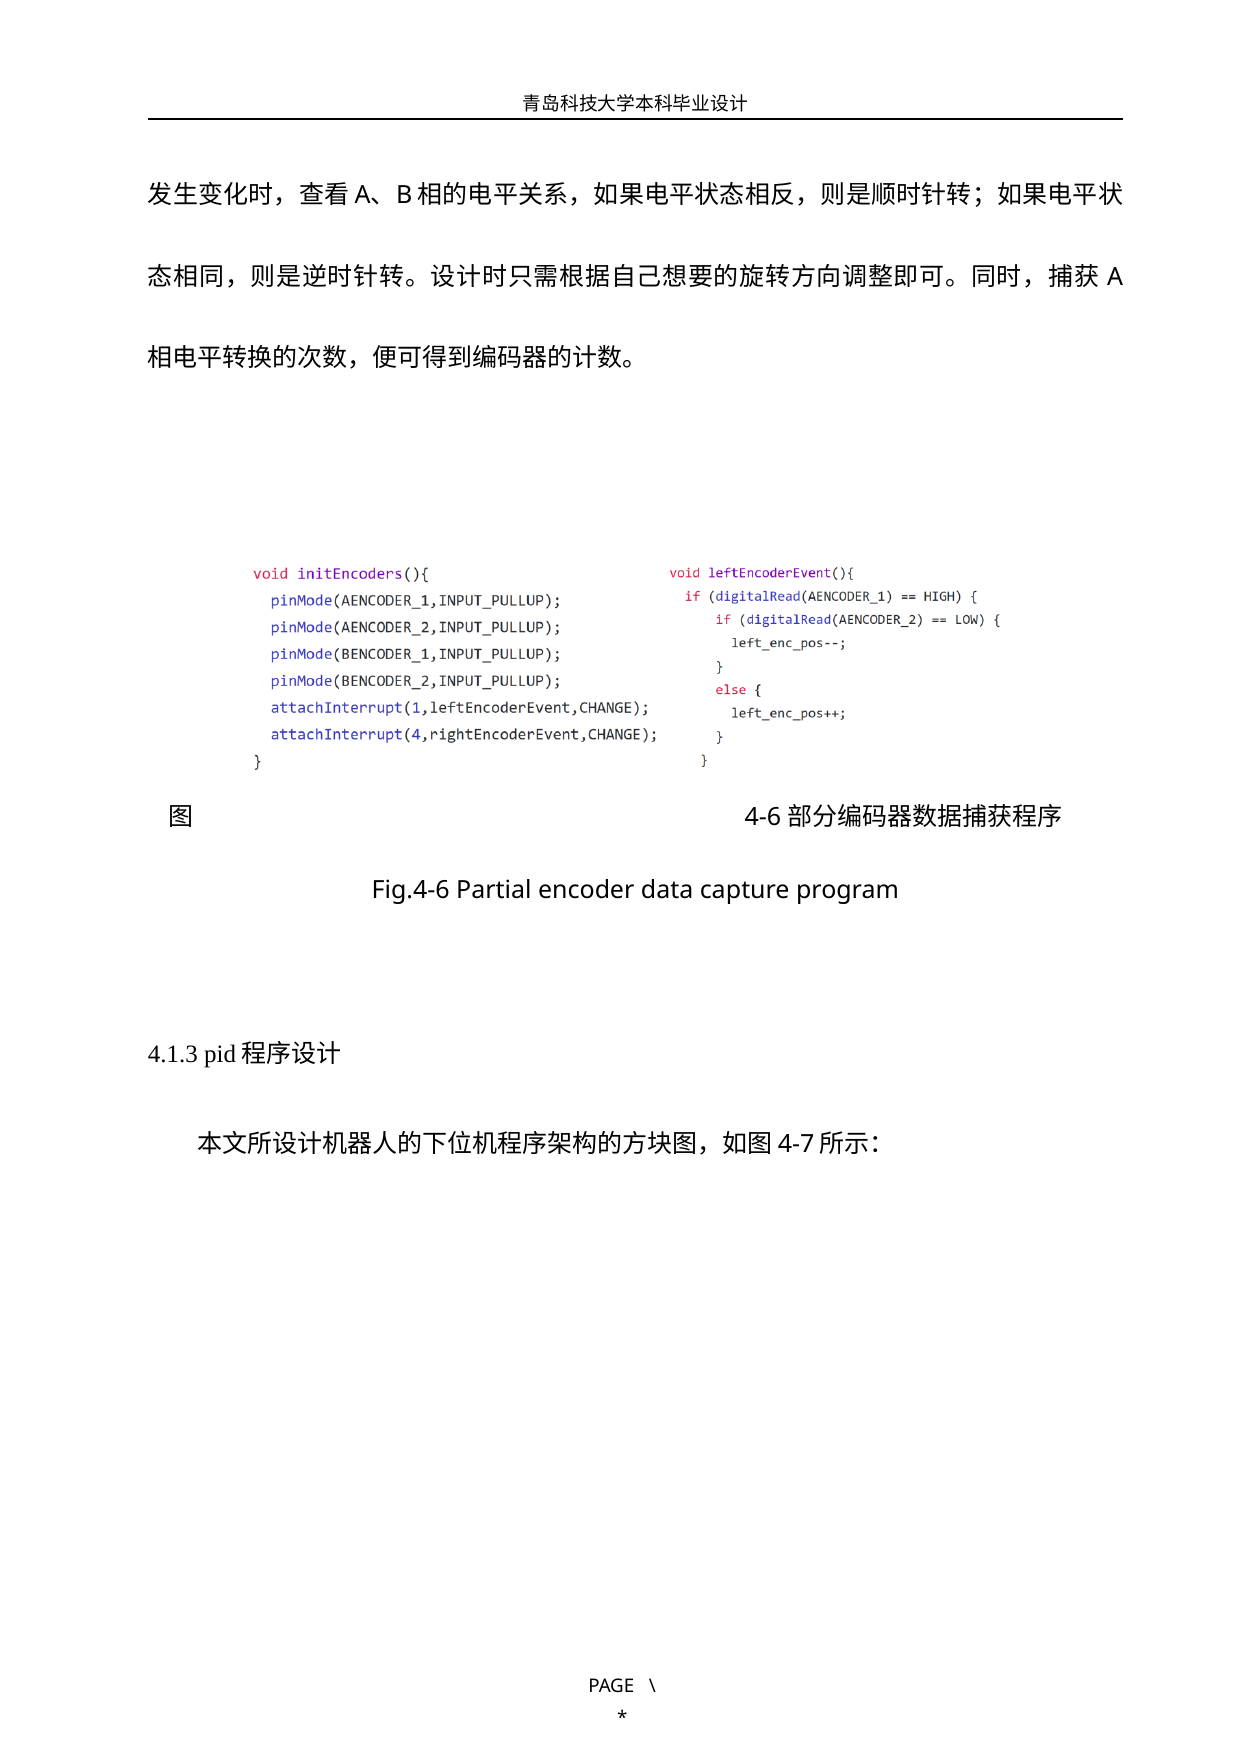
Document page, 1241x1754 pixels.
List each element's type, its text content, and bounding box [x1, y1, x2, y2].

text Fig.4-6 Partial encoder data capture program [148, 856, 1123, 921]
subtitle 4.1.3 pid程序设计 [148, 1019, 1123, 1084]
picture [237, 562, 1013, 776]
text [148, 161, 1123, 388]
text 本文所设计机器人的下位机程序架构的方块图，如图4-7所示： [148, 1109, 1123, 1174]
text 图4-6 部分编码器数据捕获程序 [148, 782, 1123, 847]
